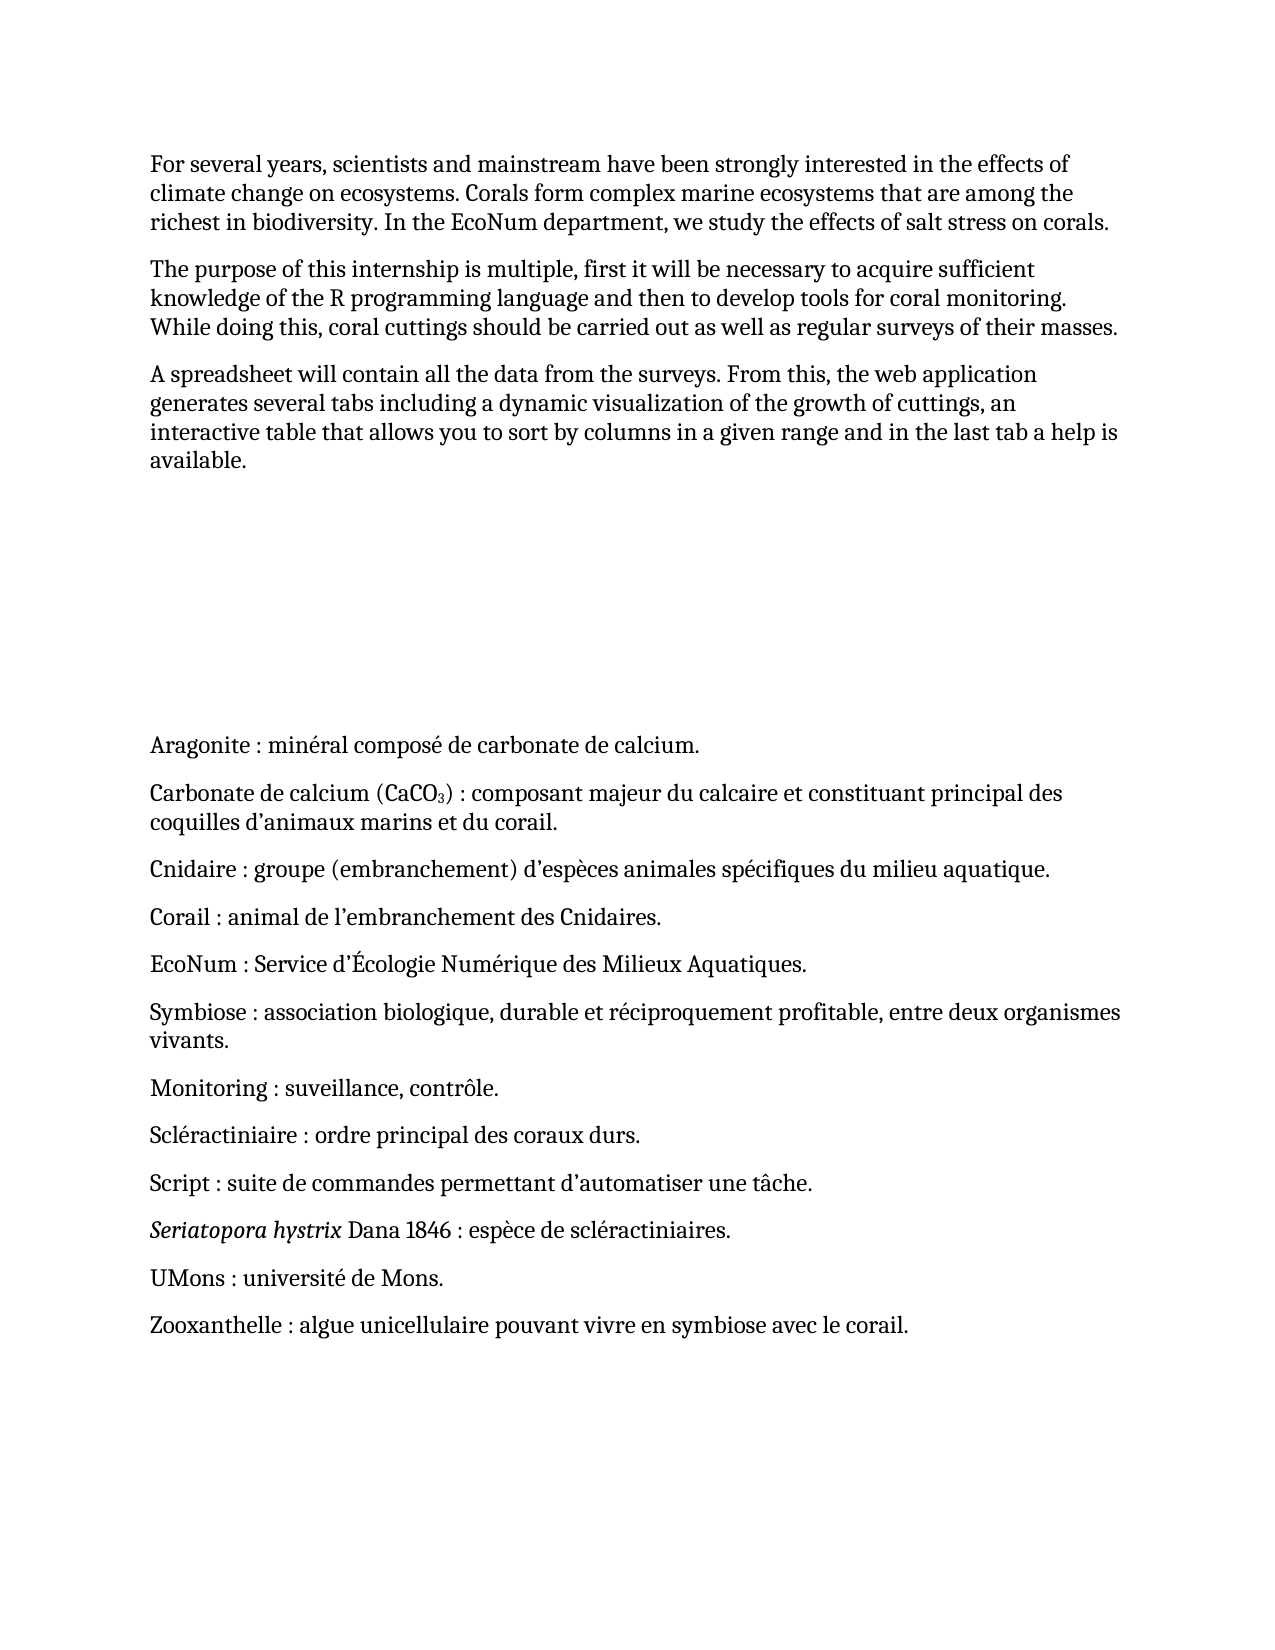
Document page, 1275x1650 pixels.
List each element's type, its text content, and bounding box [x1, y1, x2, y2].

text Script : suite de commandes permettant d’automatiser une tâche. [150, 1169, 1125, 1197]
text For several years, scientists and mainstream have been strongly interested in the effects of climate change on ecosystems. Corals form complex marine ecosystems that are among the richest in biodiversity. In the EcoNum department, we study the effects of salt stress on corals. [150, 150, 1125, 236]
text Carbonate de calcium (CaCO3) : composant majeur du calcaire et constituant principal des coquilles d’animaux marins et du corail. [150, 779, 1125, 836]
text Scléractiniaire : ordre principal des coraux durs. [150, 1121, 1125, 1150]
text Aragonite : minéral composé de carbonate de calcium. [150, 731, 1125, 760]
text UMons : université de Mons. [150, 1264, 1125, 1292]
text Symbiose : association biologique, durable et réciproquement profitable, entre deux organismes vivants. [150, 997, 1125, 1055]
text Monitoring : suveillance, contrôle. [150, 1074, 1125, 1102]
text The purpose of this internship is multiple, first it will be necessary to acquire sufficient knowledge of the R programming language and then to develop tools for coral monitoring. While doing this, coral cuttings should be carried out as well as regular surveys of their masses. [150, 255, 1125, 341]
text Corail : animal de l’embranchement des Cnidaires. [150, 902, 1125, 931]
text A spreadsheet will contain all the data from the surveys. From this, the web application generates several tabs including a dynamic visualization of the growth of cuttings, an interactive table that allows you to sort by columns in a given range and in the last tab a help is available. [150, 360, 1125, 475]
text Cnidaire : groupe (embranchement) d’espèces animales spécifiques du milieu aquatique. [150, 855, 1125, 884]
text EcoNum : Service d’Écologie Numérique des Milieux Aquatiques. [150, 950, 1125, 979]
text Seriatopora hystrix Dana 1846 : espèce de scléractiniaires. [150, 1216, 1125, 1245]
text Zooxanthelle : algue unicellulaire pouvant vivre en symbiose avec le corail. [150, 1311, 1125, 1340]
